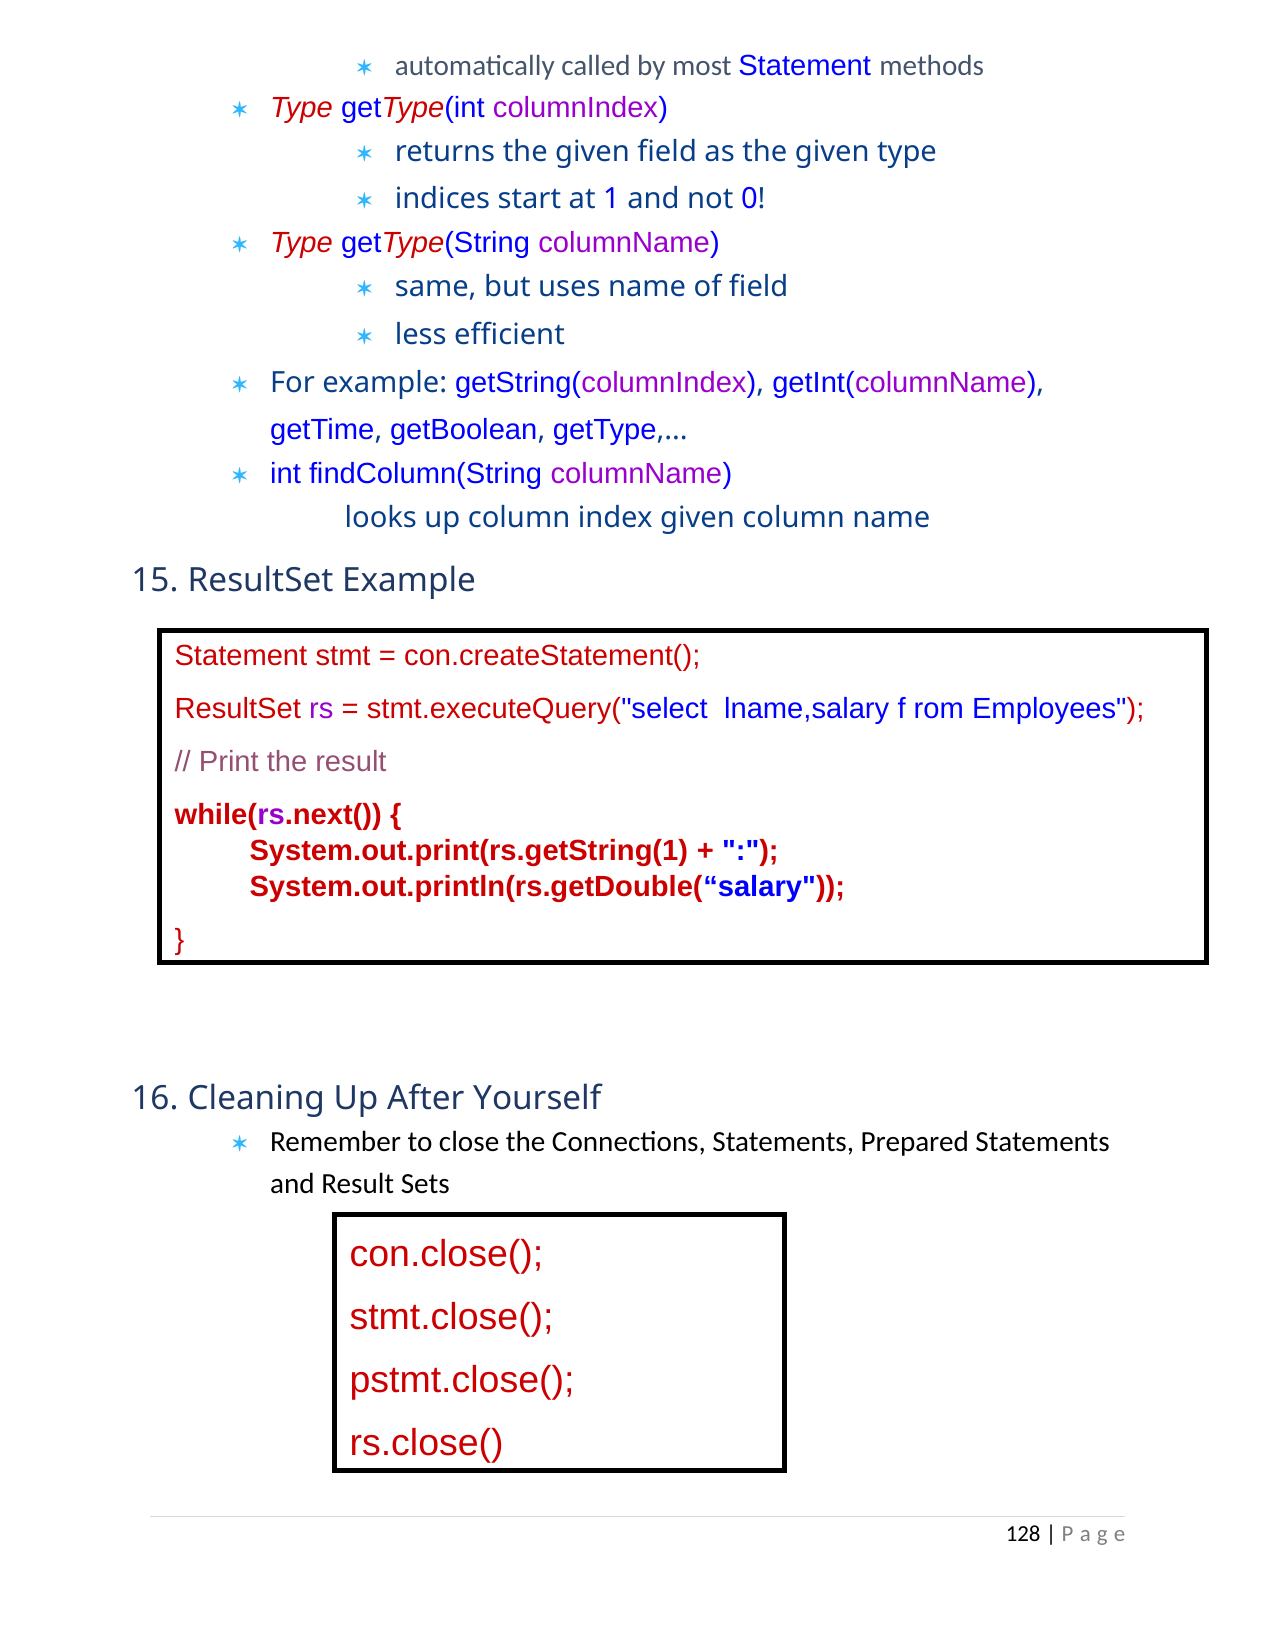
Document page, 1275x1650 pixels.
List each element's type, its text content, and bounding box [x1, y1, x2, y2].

list returns the given field as the given type [357, 130, 1125, 170]
list same, but uses name of field [357, 266, 1125, 305]
list less efficient [357, 313, 1125, 353]
list int findColumn(String columnName) [232, 456, 1125, 490]
list Type getType(String columnName) [232, 225, 1125, 259]
list indices start at 1 and not 0! [357, 178, 1125, 217]
list Remember to close the Connections, Statements, Prepared Statements and Result Sets [232, 1123, 1125, 1201]
subtitle Cleaning Up After Yourself [131, 1074, 1125, 1119]
subtitle ResultSet Example [131, 556, 1125, 601]
list automatically called by most Statement methods [357, 47, 1125, 82]
list Type getType(int columnIndex) [232, 89, 1125, 123]
text looks up column index given column name [150, 496, 1125, 536]
list For example: getString(columnIndex), getInt(columnName), getTime, getBoolean, getType,... [232, 361, 1125, 448]
